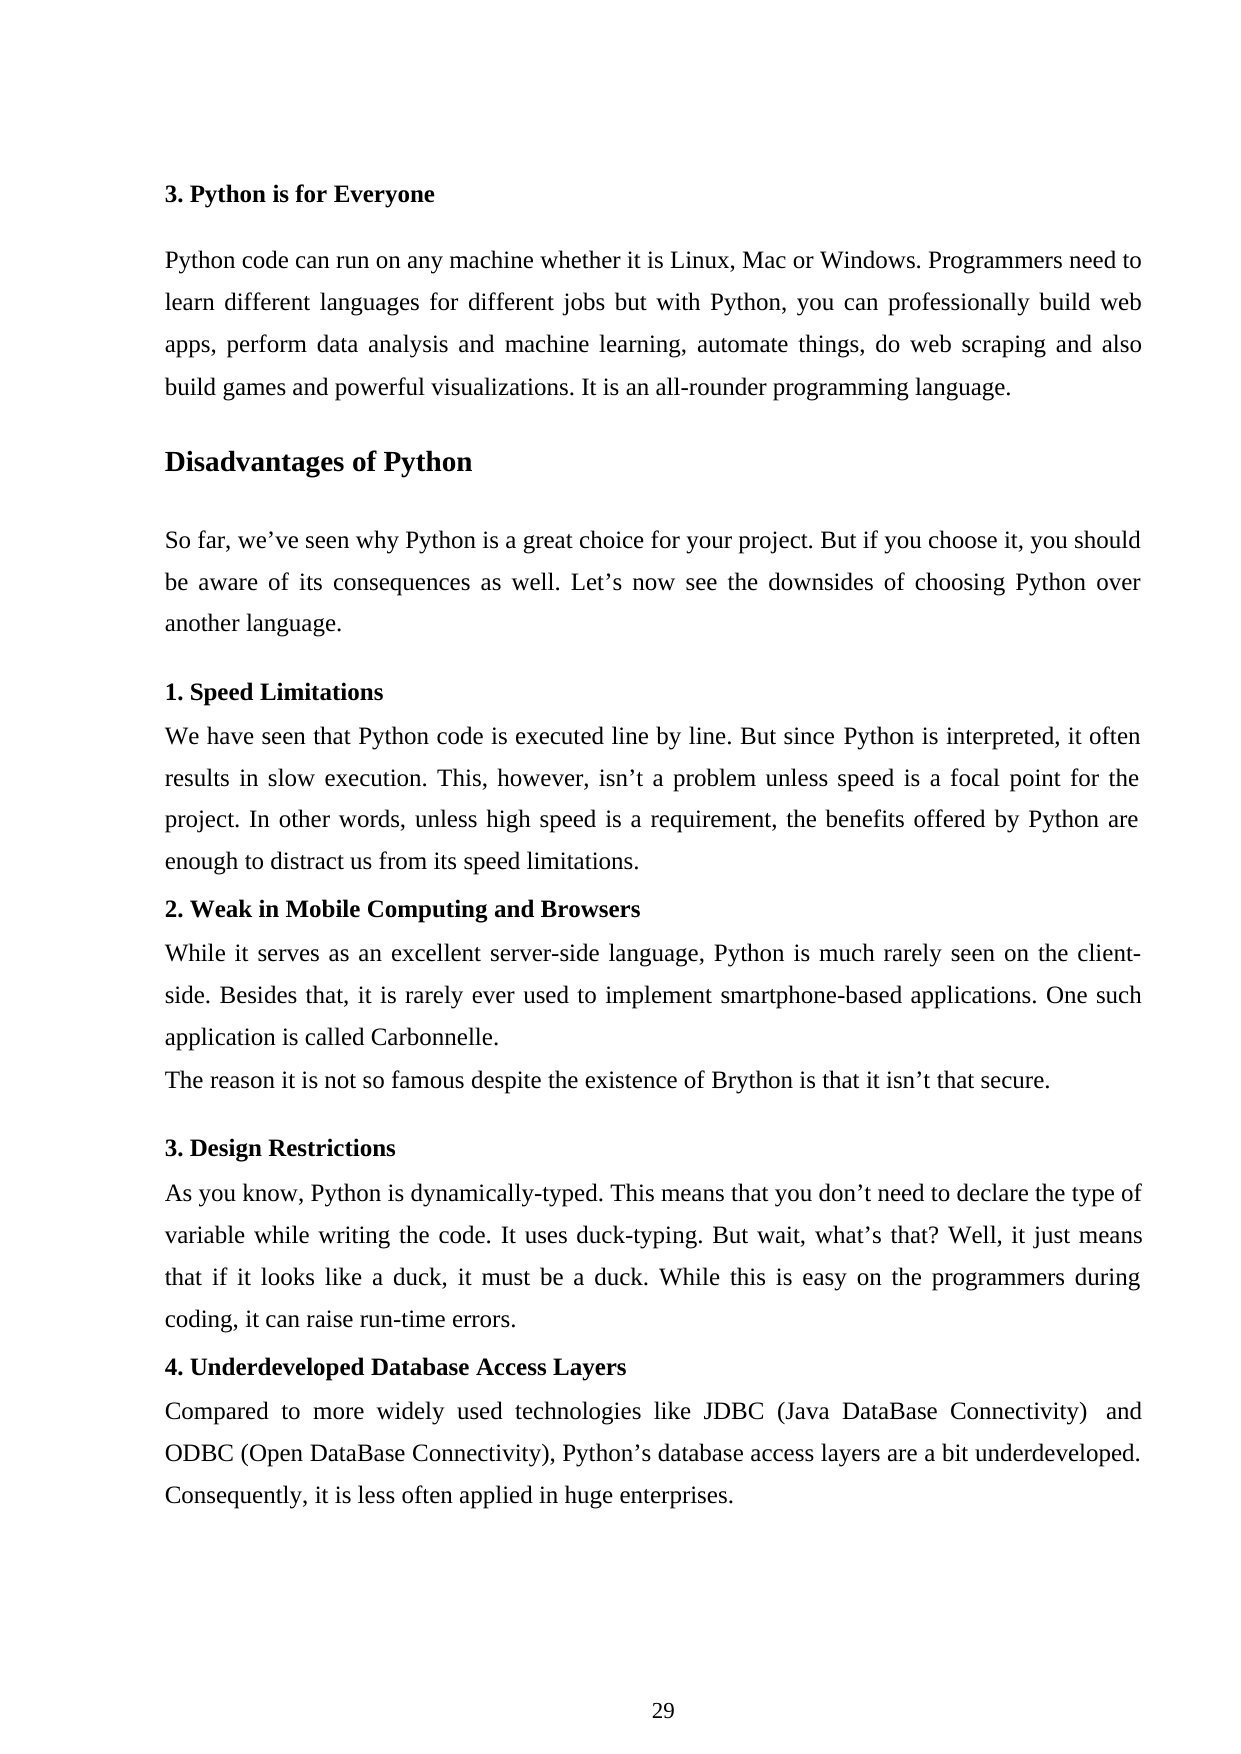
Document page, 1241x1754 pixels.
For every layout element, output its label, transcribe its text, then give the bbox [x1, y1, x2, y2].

text So far, we’ve seen why Python is a great choice for your project. But if you choose it, you should be aware of its consequences as well. Let’s now see the downsides of choosing Python over another language. [164, 525, 1142, 637]
text While it serves as an excellent server-side language, Python is much rarely seen on the client- side. Besides that, it is rarely ever used to implement smartphone-based applications. One such application is called Carbonnelle. [164, 938, 1143, 1051]
subtitle Underdeveloped Database Access Layers [164, 1352, 1176, 1381]
text Compared to more widely used technologies like JDBC (Java DataBase Connectivity) and ODBC (Open DataBase Connectivity), Python’s database access layers are a bit underdeveloped. Consequently, it is less often applied in huge enterprises. [164, 1396, 1142, 1508]
subtitle Design Restrictions [164, 1133, 1176, 1162]
text The reason it is not so famous despite the existence of Brython is that it isn’t that secure. [164, 1065, 1176, 1094]
text Python code can run on any machine whether it is Linux, Mac or Windows. Programmers need to learn different languages for different jobs but with Python, you can professionally build web apps, perform data analysis and machine learning, automate things, do web scraping and also build games and powerful visualizations. It is an all-rounder programming language. [164, 245, 1143, 400]
subtitle Weak in Mobile Computing and Browsers [164, 894, 1176, 923]
text We have seen that Python code is executed line by line. But since Python is interpreted, it often results in slow execution. This, however, isn’t a problem unless speed is a focal point for the project. In other words, unless high speed is a requirement, the benefits offered by Python are enough to distract us from its speed limitations. [164, 721, 1141, 875]
subtitle Speed Limitations [164, 677, 1176, 706]
subtitle Disadvantages of Python [164, 444, 1176, 478]
text As you know, Python is dynamically-typed. This means that you don’t need to declare the type of variable while writing the code. It uses duck-typing. But wait, what’s that? Well, it just means that if it looks like a duck, it must be a duck. While this is easy on the programmers during coding, it can raise run-time errors. [164, 1178, 1143, 1333]
subtitle Python is for Everyone [164, 179, 1176, 208]
